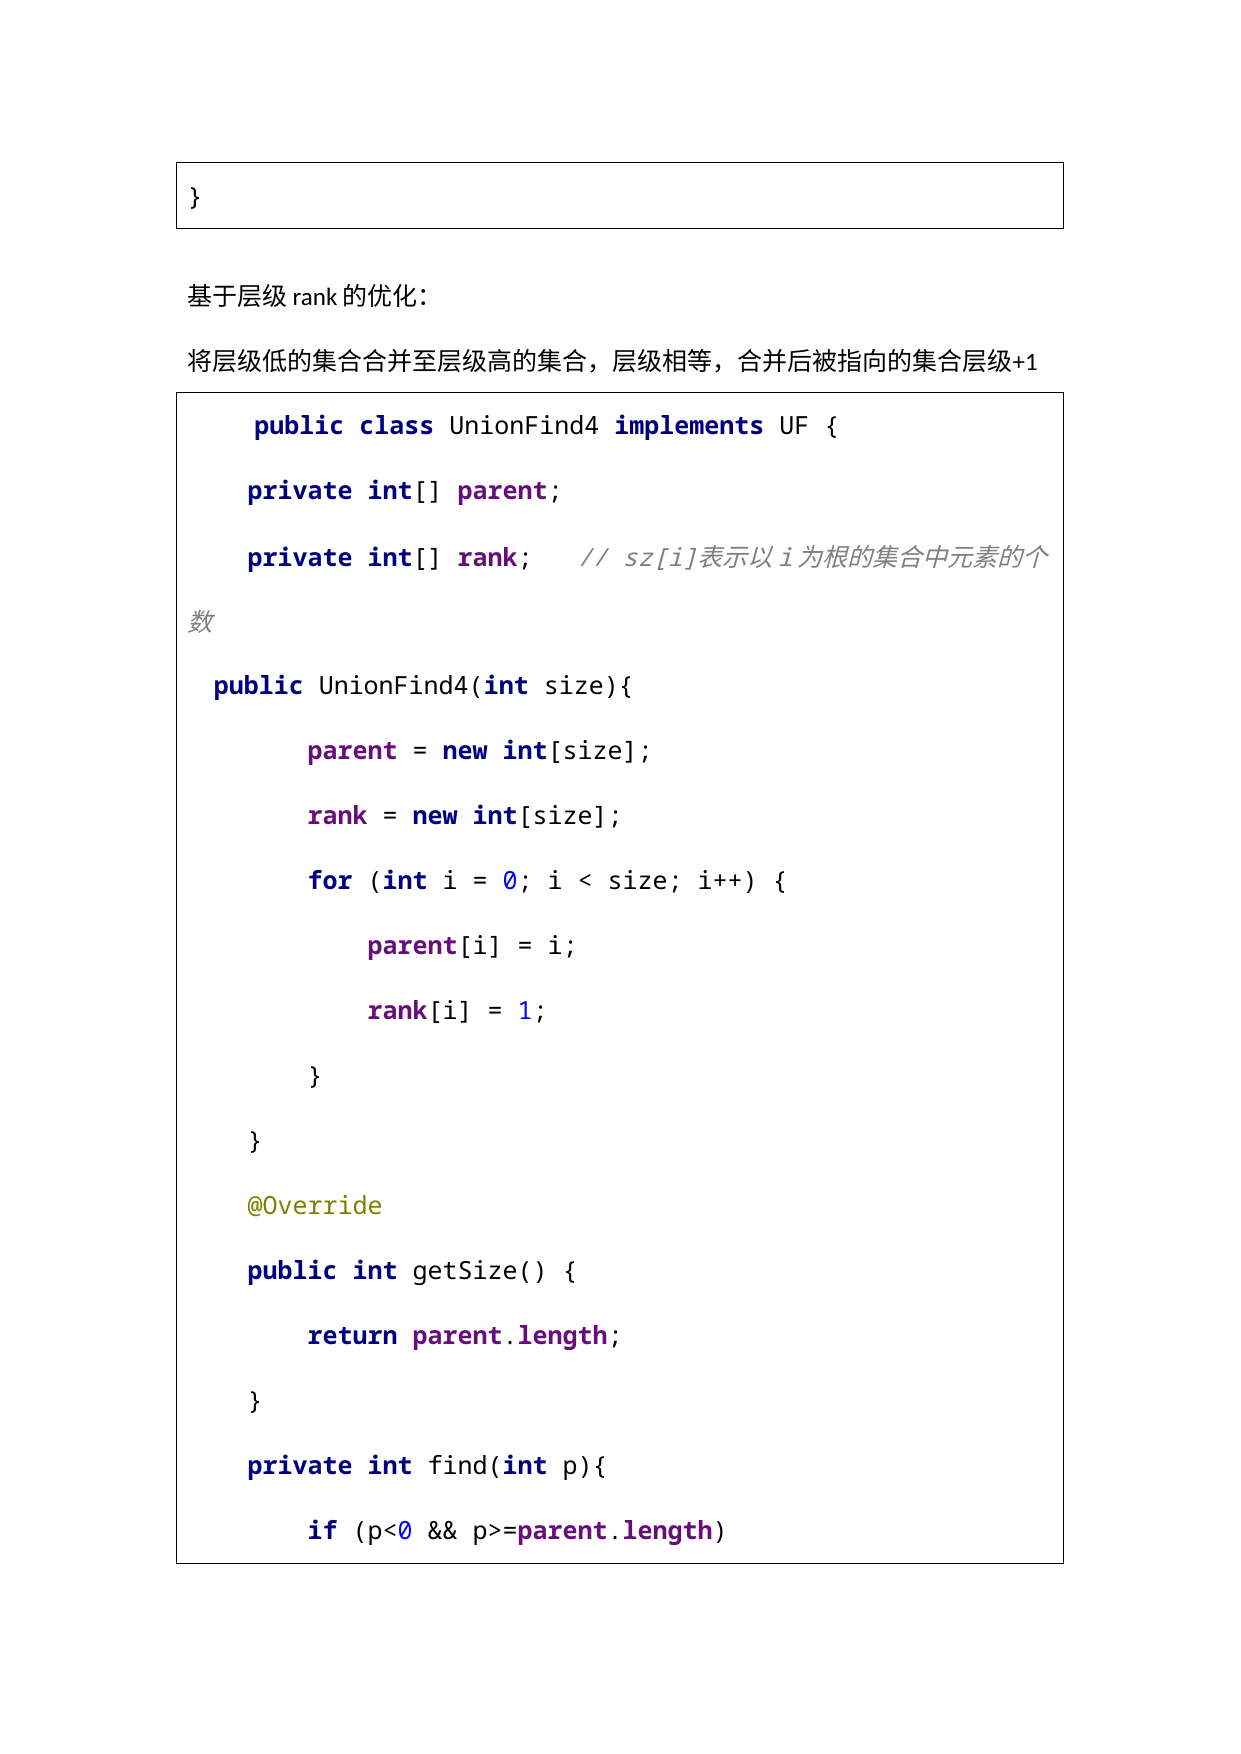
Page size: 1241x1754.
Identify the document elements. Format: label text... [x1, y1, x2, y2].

text 将层级低的集合合并至层级高的集合，层级相等，合并后被指向的集合层级+1 [187, 327, 1053, 392]
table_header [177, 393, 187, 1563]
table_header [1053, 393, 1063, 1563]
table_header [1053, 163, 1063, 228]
text 基于层级rank的优化： [187, 262, 1053, 327]
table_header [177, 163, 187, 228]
